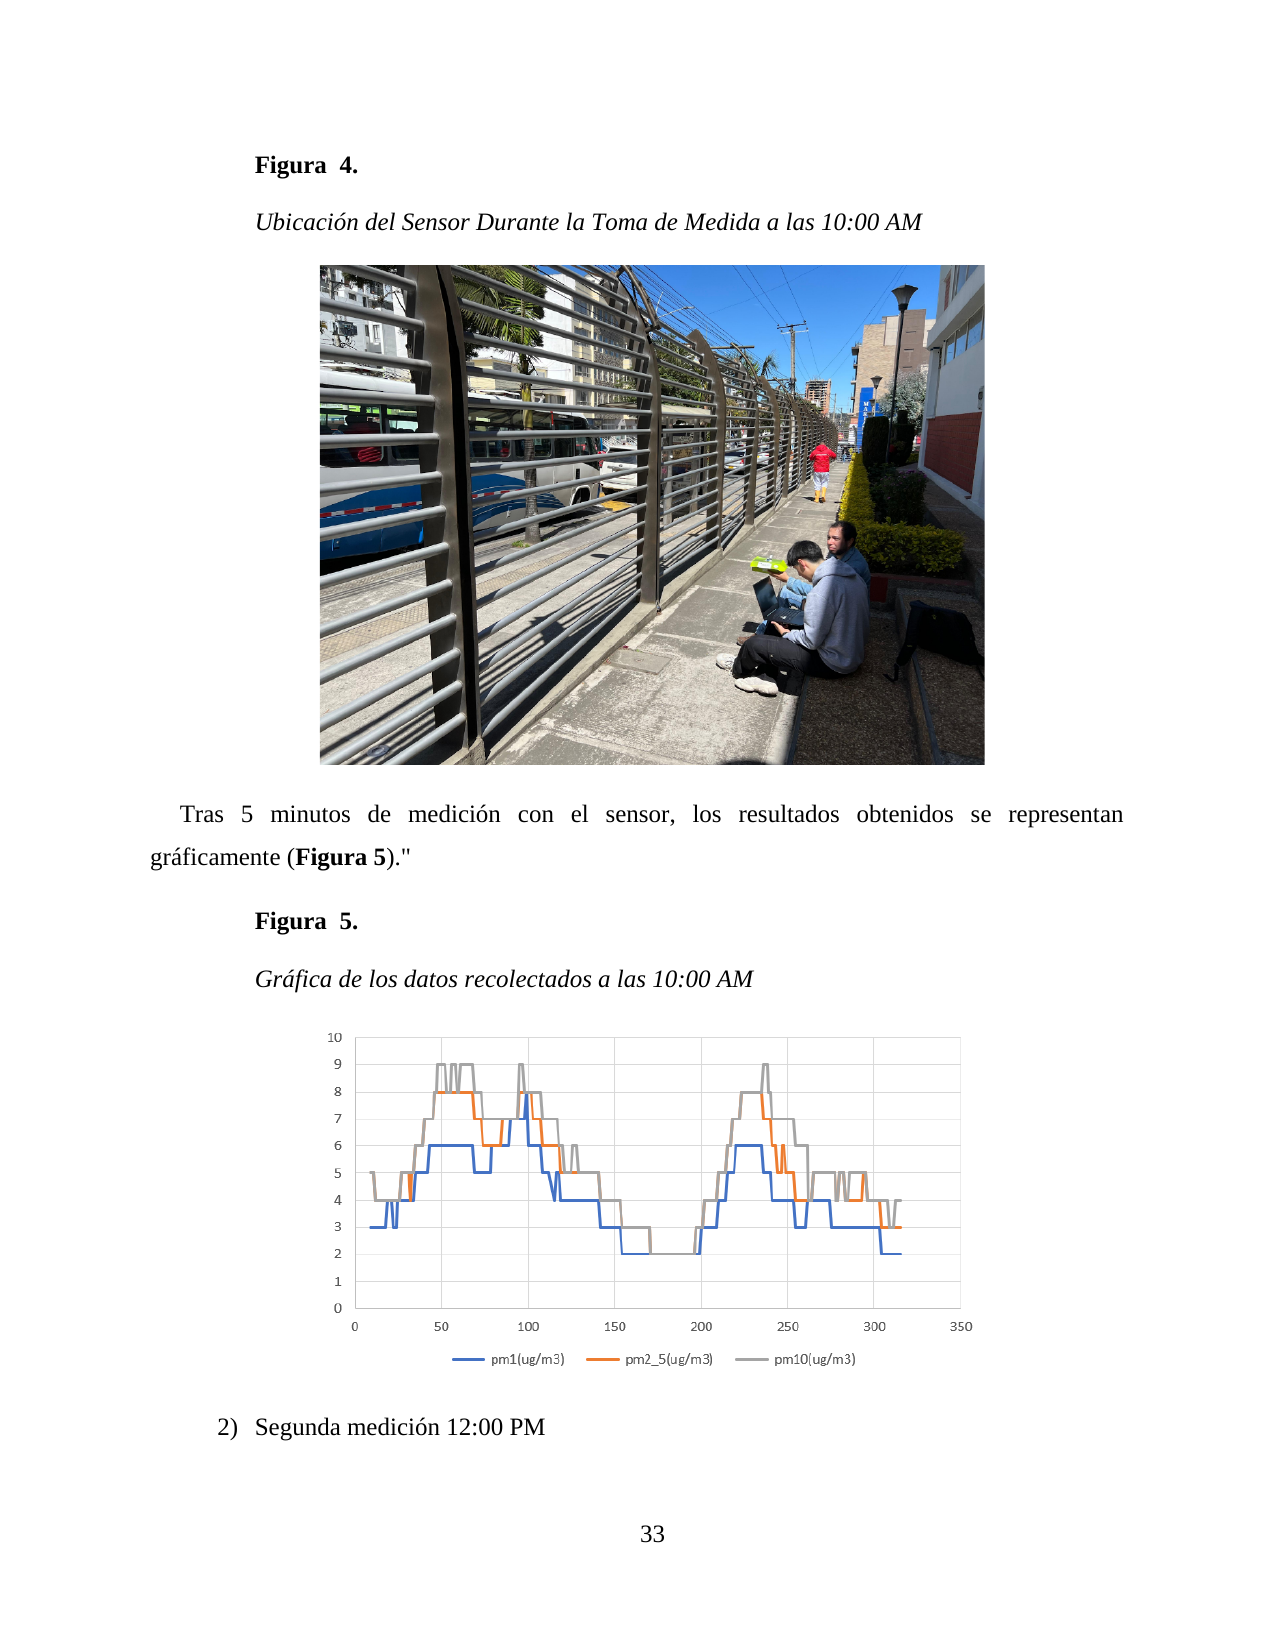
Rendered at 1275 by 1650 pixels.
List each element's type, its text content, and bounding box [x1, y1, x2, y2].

picture [319, 265, 985, 765]
text Figura 5. Gráfica de los datos recolectados a las 10:00 AM [254, 906, 1125, 993]
text Figura 4. Ubicación del Sensor Durante la Toma de Medida a las 10:00 AM [254, 150, 1125, 236]
picture [319, 1021, 986, 1377]
list Segunda medición 12:00 PM [217, 1412, 1125, 1441]
text Tras 5 minutos de medición con el sensor, los resultados obtenidos se representan gráficamente (Figura 5)." [150, 799, 1125, 871]
